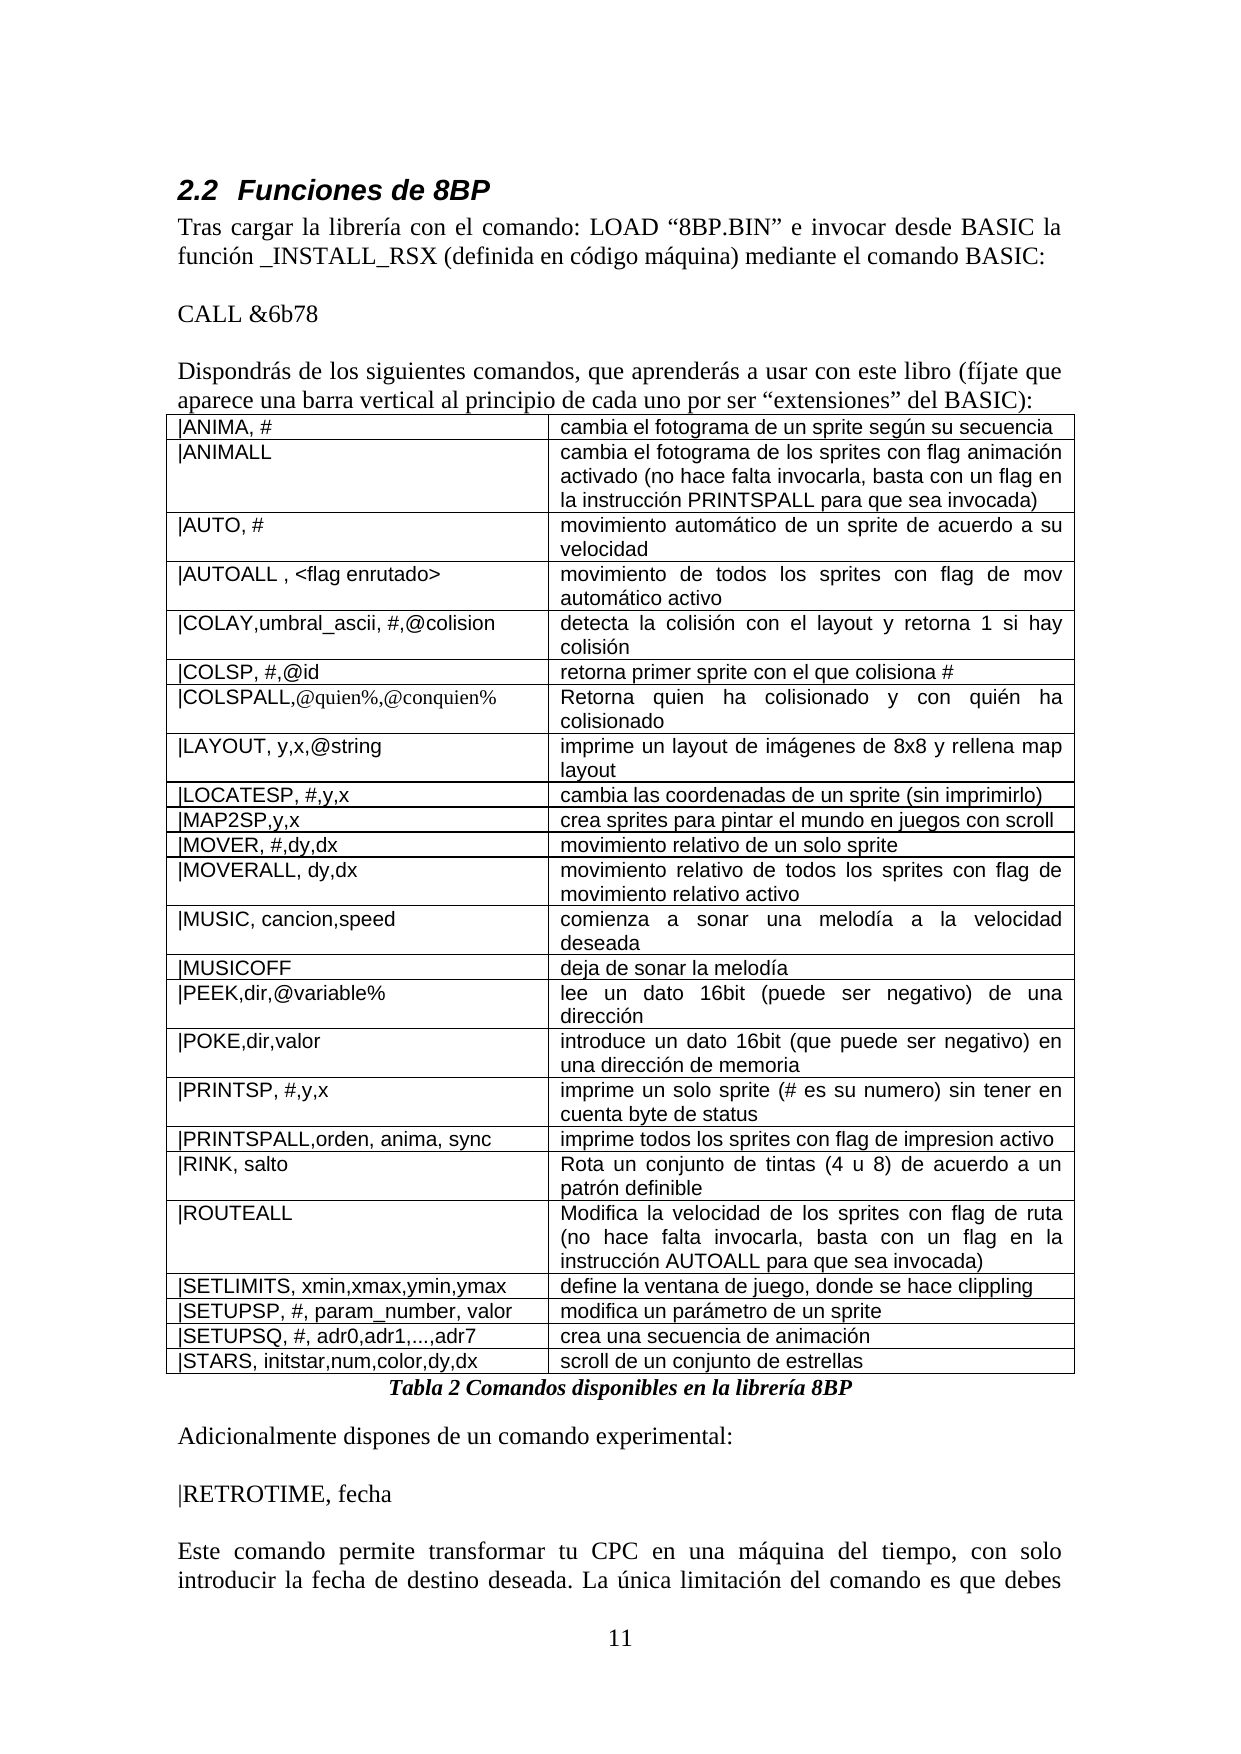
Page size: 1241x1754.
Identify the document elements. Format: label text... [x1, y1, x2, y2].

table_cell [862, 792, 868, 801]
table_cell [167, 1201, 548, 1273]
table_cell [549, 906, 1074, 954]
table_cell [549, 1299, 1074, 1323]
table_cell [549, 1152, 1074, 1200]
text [177, 1536, 1063, 1594]
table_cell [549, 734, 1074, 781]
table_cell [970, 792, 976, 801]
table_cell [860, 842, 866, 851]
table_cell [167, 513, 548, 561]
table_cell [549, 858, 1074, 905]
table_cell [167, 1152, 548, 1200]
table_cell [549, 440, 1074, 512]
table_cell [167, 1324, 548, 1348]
text Tras cargar la librería con el comando: LOAD “8BP.BIN” e invocar desde BASIC la función _INSTALL_RSX (definida en código máquina) mediante el comando BASIC: [177, 212, 1063, 270]
text |RETROTIME, fecha [177, 1479, 1063, 1507]
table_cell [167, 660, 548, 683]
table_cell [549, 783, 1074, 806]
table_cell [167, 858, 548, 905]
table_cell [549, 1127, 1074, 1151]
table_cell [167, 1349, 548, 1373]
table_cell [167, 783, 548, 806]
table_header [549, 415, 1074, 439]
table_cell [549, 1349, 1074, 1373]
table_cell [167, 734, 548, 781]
text Dispondrás de los siguientes comandos, que aprenderás a usar con este libro (fíjate que aparece una barra vertical al principio de cada uno por ser “extensiones” del BASIC): [177, 356, 1063, 414]
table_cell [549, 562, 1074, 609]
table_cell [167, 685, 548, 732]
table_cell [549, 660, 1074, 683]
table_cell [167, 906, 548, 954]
text Adicionalmente dispones de un comando experimental: [177, 1421, 1063, 1450]
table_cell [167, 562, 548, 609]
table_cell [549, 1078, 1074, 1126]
subtitle Funciones de 8BP [177, 173, 1063, 206]
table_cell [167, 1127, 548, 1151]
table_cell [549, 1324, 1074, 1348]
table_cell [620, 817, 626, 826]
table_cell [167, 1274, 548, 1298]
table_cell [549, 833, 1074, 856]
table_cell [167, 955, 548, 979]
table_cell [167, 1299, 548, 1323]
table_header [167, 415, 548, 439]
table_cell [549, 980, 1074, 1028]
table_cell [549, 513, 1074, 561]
text Tabla 2 Comandos disponibles en la librería 8BP [177, 1374, 1063, 1400]
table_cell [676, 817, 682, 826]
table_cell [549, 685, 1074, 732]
text CALL &6b78 [177, 299, 1063, 327]
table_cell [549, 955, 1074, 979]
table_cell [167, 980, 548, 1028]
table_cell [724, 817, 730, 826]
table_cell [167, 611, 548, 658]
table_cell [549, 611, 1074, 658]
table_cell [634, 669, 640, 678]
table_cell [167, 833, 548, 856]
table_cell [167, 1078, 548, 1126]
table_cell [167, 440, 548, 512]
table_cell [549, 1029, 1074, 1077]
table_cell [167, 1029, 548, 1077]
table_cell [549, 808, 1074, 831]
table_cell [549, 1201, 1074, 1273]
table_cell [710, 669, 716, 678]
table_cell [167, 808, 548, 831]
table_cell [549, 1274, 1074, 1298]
